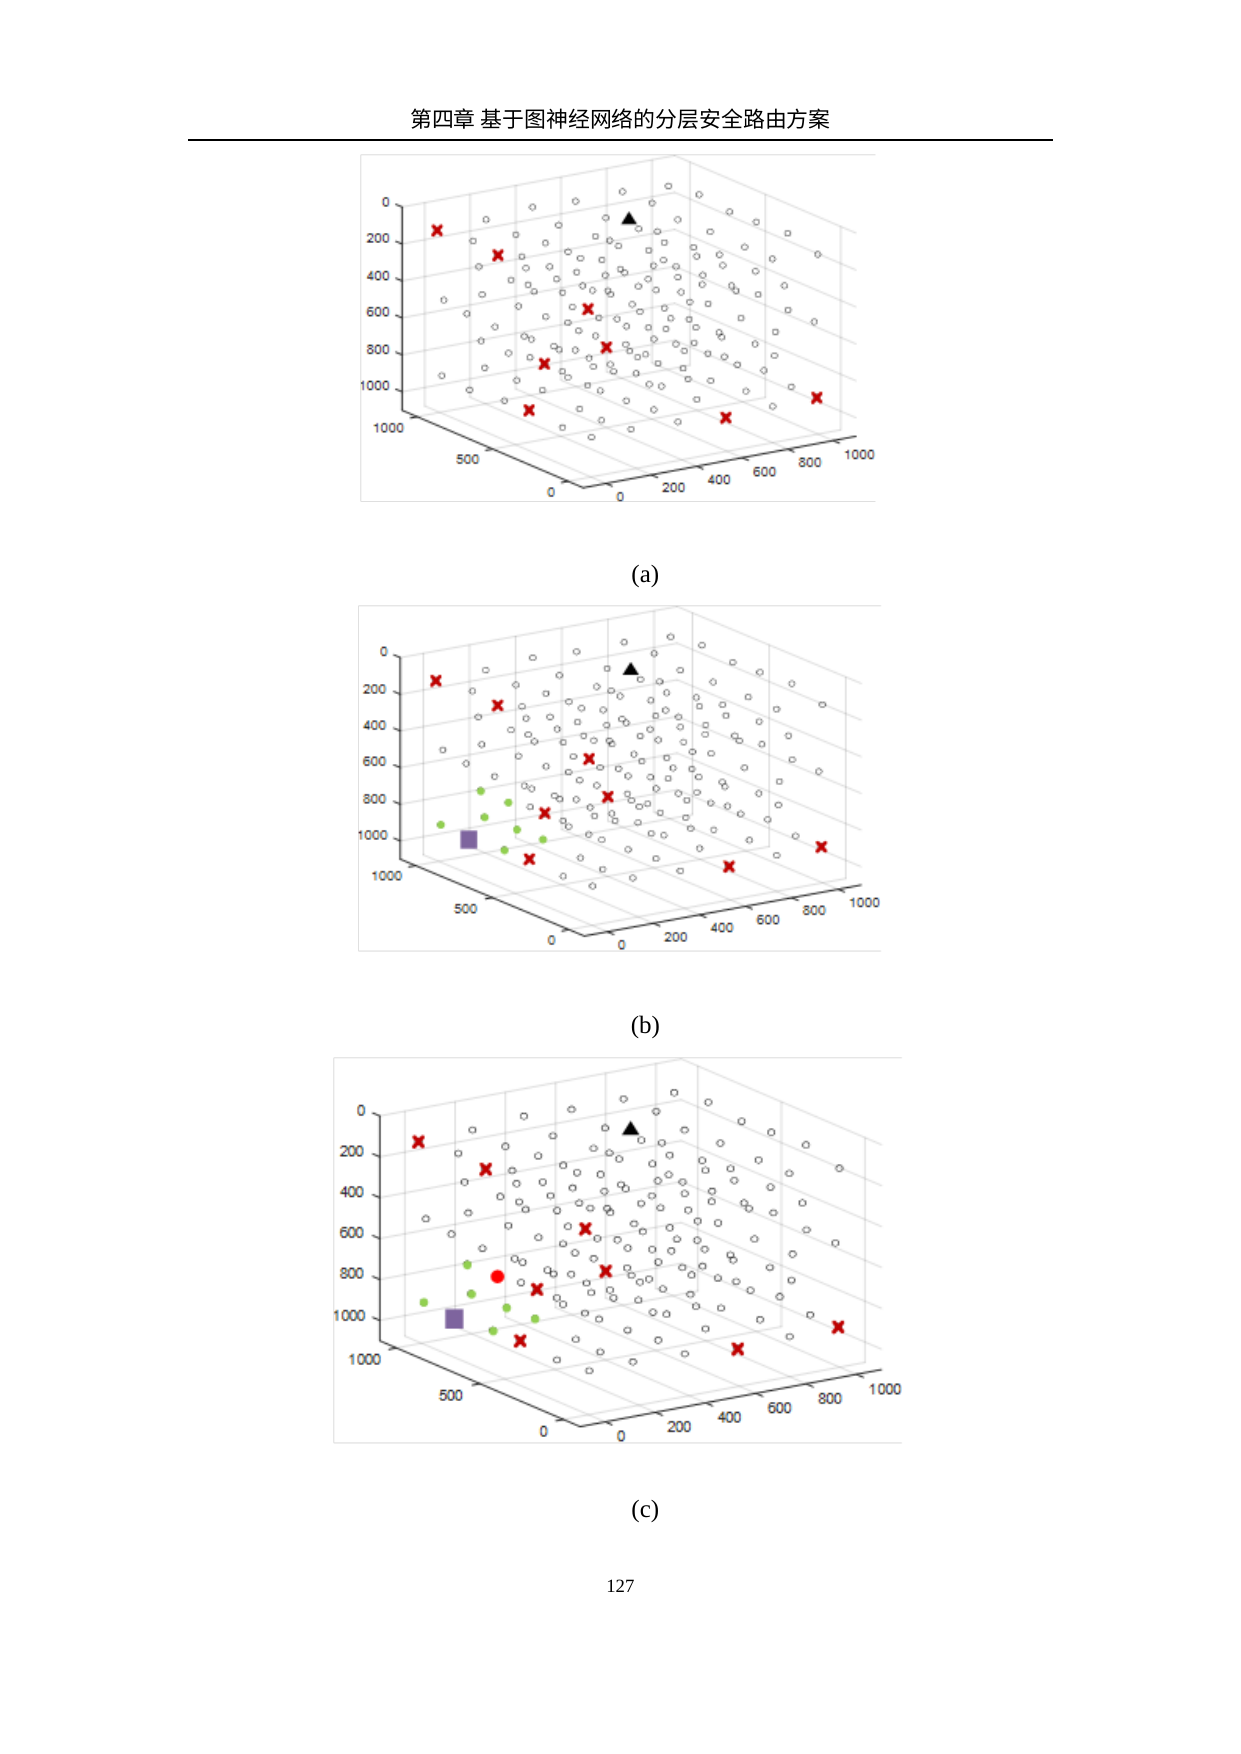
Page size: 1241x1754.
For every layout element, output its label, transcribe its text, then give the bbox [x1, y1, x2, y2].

picture [354, 604, 886, 978]
text (a) [187, 557, 1053, 590]
picture [358, 152, 882, 530]
text (c) [187, 1492, 1053, 1525]
picture [331, 1055, 910, 1473]
text (b) [187, 1008, 1053, 1041]
